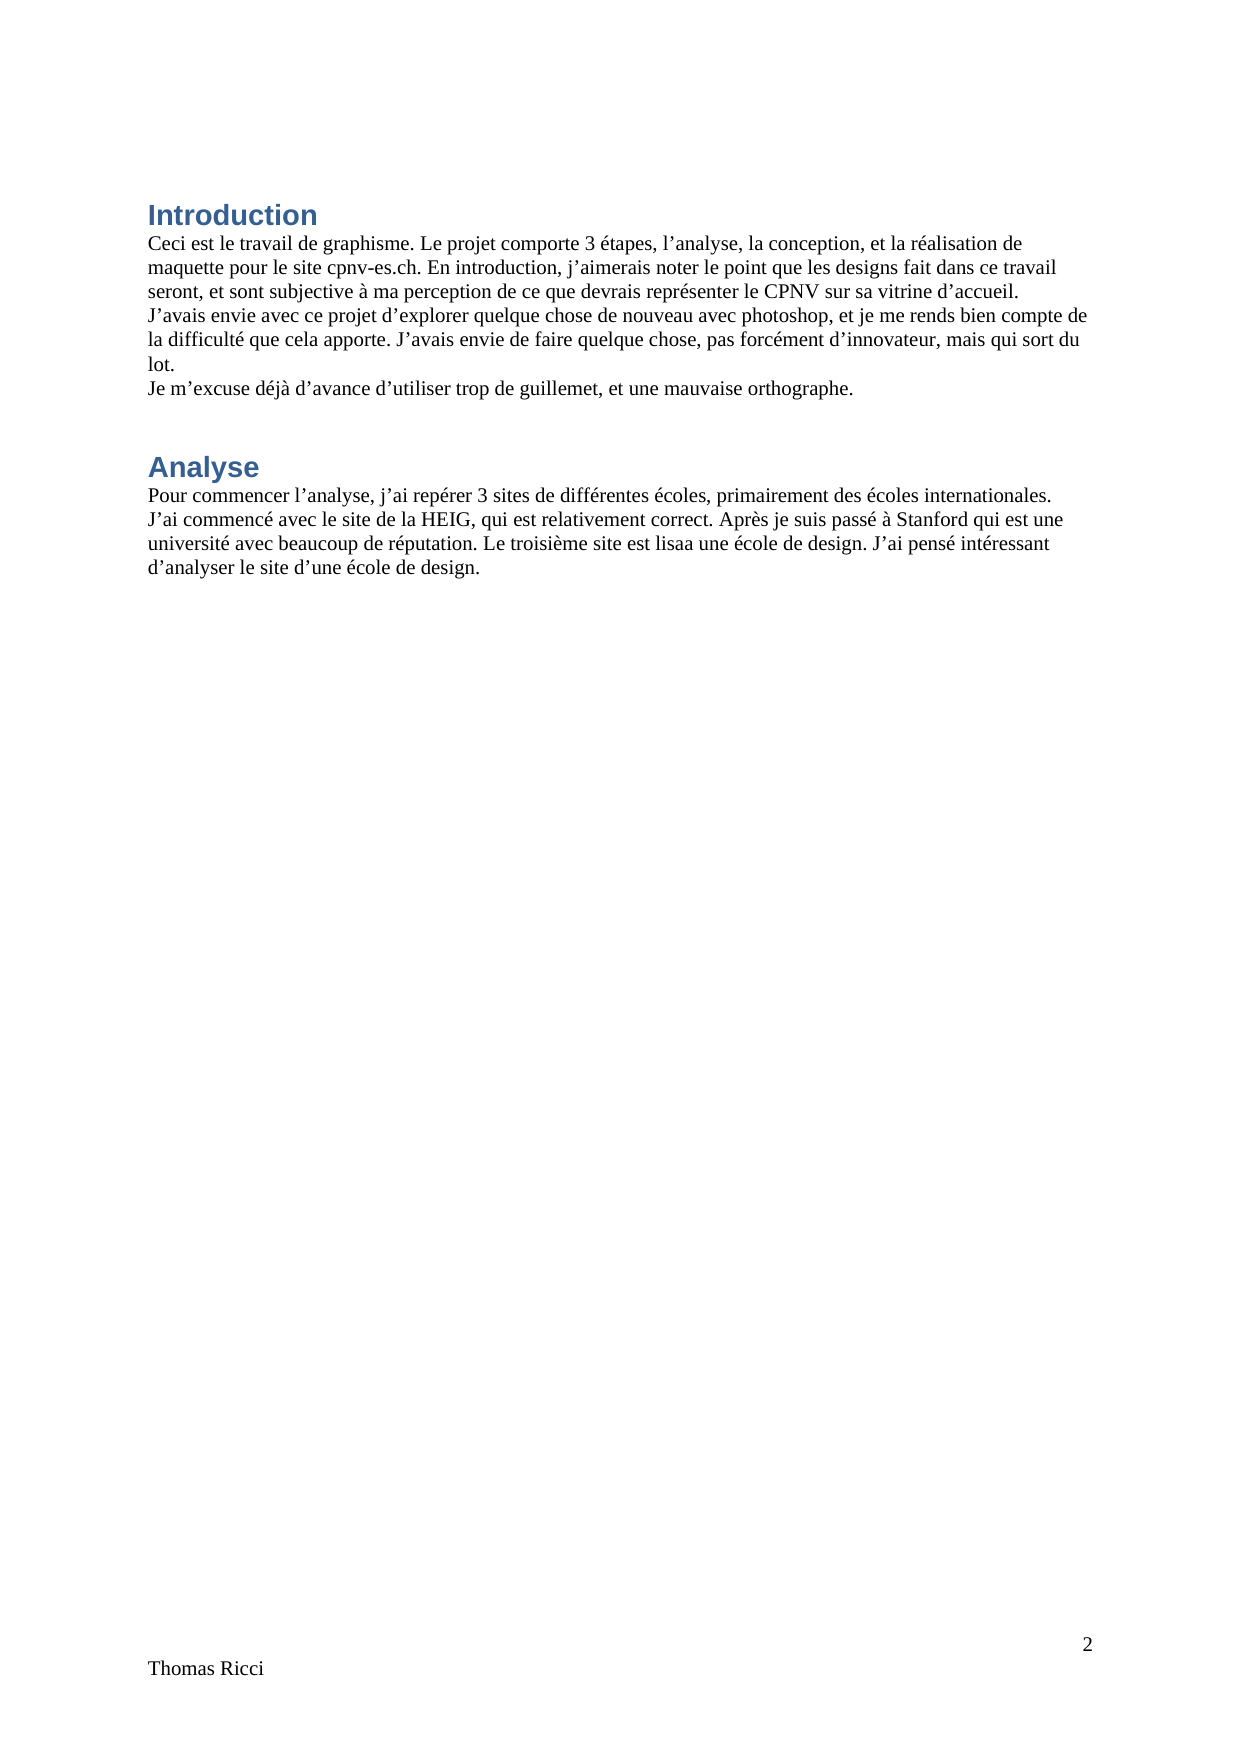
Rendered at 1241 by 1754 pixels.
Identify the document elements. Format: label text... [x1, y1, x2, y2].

text Pour commencer l’analyse, j’ai repérer 3 sites de différentes écoles, primairement des écoles internationales. [148, 483, 1093, 507]
text J’ai commencé avec le site de la HEIG, qui est relativement correct. Après je suis passé à Stanford qui est une université avec beaucoup de réputation. Le troisième site est lisaa une école de design. J’ai pensé intéressant d’analyser le site d’une école de design. [148, 507, 1093, 579]
text Ceci est le travail de graphisme. Le projet comporte 3 étapes, l’analyse, la conception, et la réalisation de maquette pour le site cpnv-es.ch. En introduction, j’aimerais noter le point que les designs fait dans ce travail seront, et sont subjective à ma perception de ce que devrais représenter le CPNV sur sa vitrine d’accueil. [148, 231, 1093, 303]
text J’avais envie avec ce projet d’explorer quelque chose de nouveau avec photoshop, et je me rends bien compte de la difficulté que cela apporte. J’avais envie de faire quelque chose, pas forcément d’innovateur, mais qui sort du lot. [148, 303, 1093, 376]
subtitle Introduction [148, 198, 1093, 231]
text Je m’excuse déjà d’avance d’utiliser trop de guillemet, et une mauvaise orthographe. [148, 376, 1093, 399]
subtitle Analyse [148, 449, 1093, 483]
